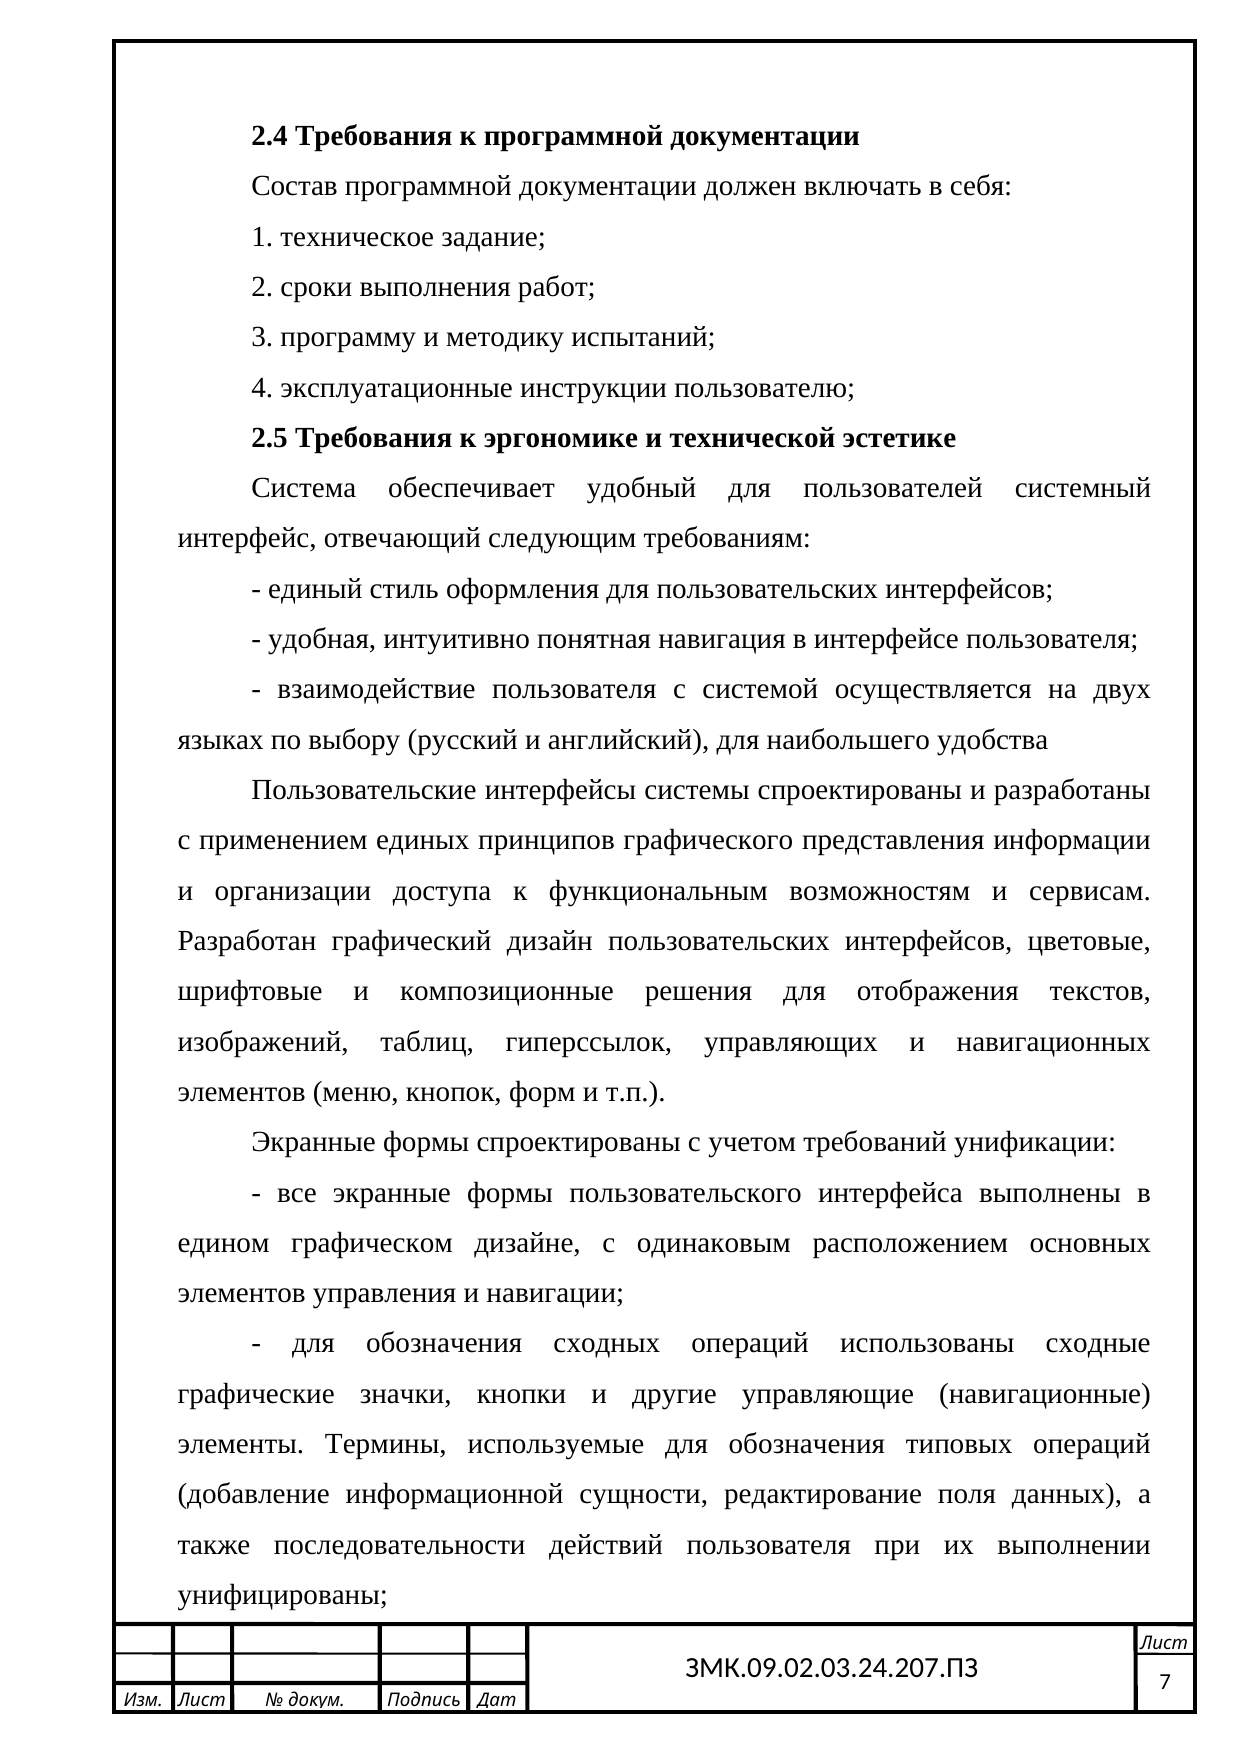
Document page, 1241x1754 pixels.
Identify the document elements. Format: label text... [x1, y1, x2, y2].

text - для обозначения сходных операций использованы сходные графические значки, кнопки и другие управляющие (навигационные) элементы. Термины, используемые для обозначения типовых операций (добавление информационной сущности, редактирование поля данных), а также последовательности действий пользователя при их выполнении унифицированы; [177, 1326, 1152, 1611]
text Экранные формы спроектированы с учетом требований унификации: [177, 1124, 1152, 1158]
text - взаимодействие пользователя с системой осуществляется на двух языках по выбору (русский и английский), для наибольшего удобства [177, 672, 1152, 755]
text 4. эксплуатационные инструкции пользователю; [177, 370, 1152, 403]
text 2. сроки выполнения работ; [177, 269, 1152, 303]
text Пользовательские интерфейсы системы спроектированы и разработаны с применением единых принципов графического представления информации и организации доступа к функциональным возможностям и сервисам. Разработан графический дизайн пользовательских интерфейсов, цветовые, шрифтовые и композиционные решения для отображения текстов, изображений, таблиц, гиперссылок, управляющих и навигационных элементов (меню, кнопок, форм и т.п.). [177, 772, 1152, 1108]
text Состав программной документации должен включать в себя: [177, 168, 1152, 202]
text - удобная, интуитивно понятная навигация в интерфейсе пользователя; [177, 621, 1152, 655]
text 2.5 Требования к эргономике и технической эстетике [177, 420, 1152, 453]
text 3. программу и методику испытаний; [177, 319, 1152, 353]
text - единый стиль оформления для пользовательских интерфейсов; [177, 571, 1152, 604]
text 2.4 Требования к программной документации [177, 118, 1152, 152]
text - все экранные формы пользовательского интерфейса выполнены в едином графическом дизайне, с одинаковым расположением основных элементов управления и навигации; [177, 1175, 1152, 1309]
text 1. техническое задание; [177, 219, 1152, 252]
text Система обеспечивает удобный для пользователей системный интерфейс, отвечающий следующим требованиям: [177, 470, 1152, 554]
